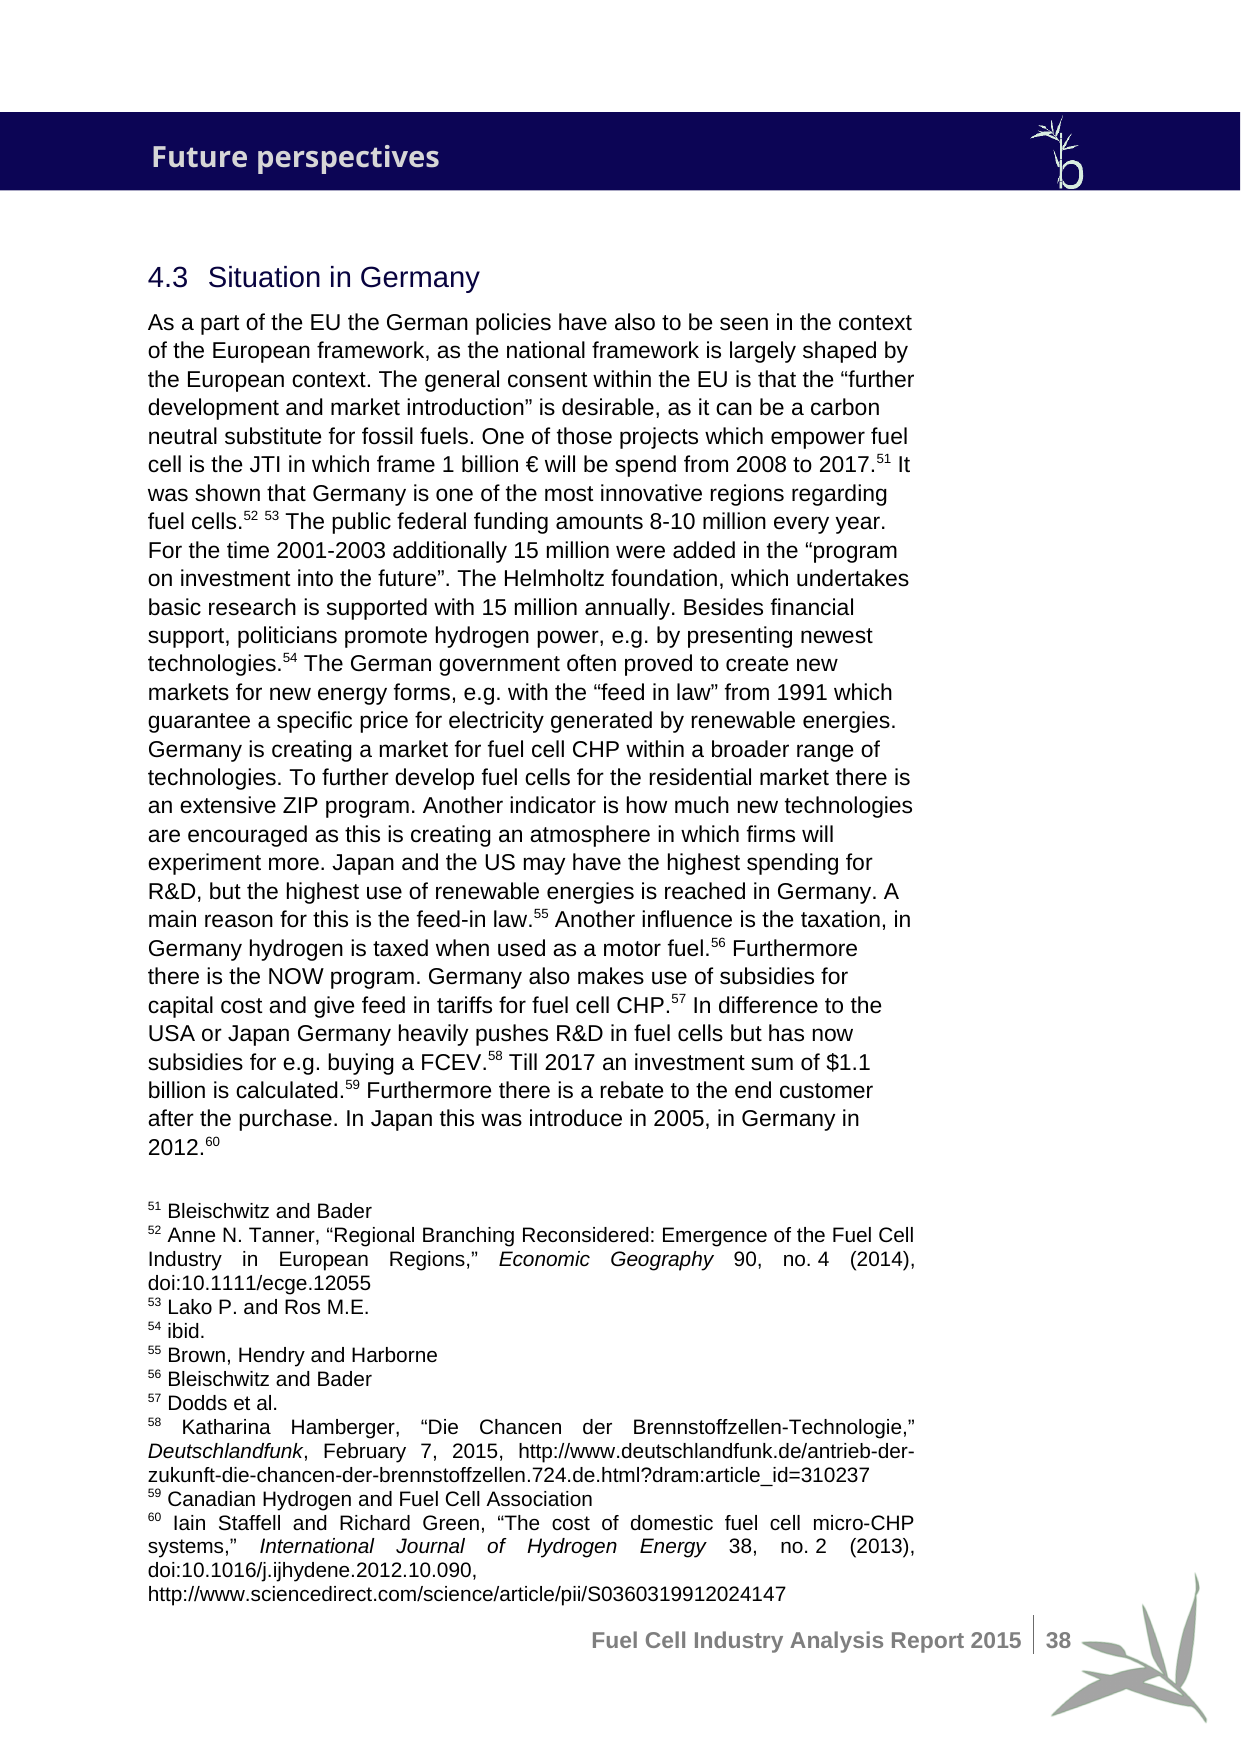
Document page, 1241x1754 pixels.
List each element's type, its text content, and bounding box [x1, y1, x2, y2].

text As a part of the EU the German policies have also to be seen in the context of the European framework, as the national framework is largely shaped by the European context. The general consent within the EU is that the “further development and market introduction” is desirable, as it can be a carbon neutral substitute for fossil fuels. One of those projects which empower fuel cell is the JTI in which frame 1 billion € will be spend from 2008 to 2017. It was shown that Germany is one of the most innovative regions regarding fuel cells. The public federal funding amounts 8-10 million every year. For the time 2001-2003 additionally 15 million were added in the “program on investment into the future”. The Helmholtz foundation, which undertakes basic research is supported with 15 million annually. Besides financial support, politicians promote hydrogen power, e.g. by presenting newest technologies. The German government often proved to create new markets for new energy forms, e.g. with the “feed in law” from 1991 which guarantee a specific price for electricity generated by renewable energies. Germany is creating a market for fuel cell CHP within a broader range of technologies. To further develop fuel cells for the residential market there is an extensive ZIP program. Another indicator is how much new technologies are encouraged as this is creating an atmosphere in which firms will experiment more. Japan and the US may have the highest spending for R&D, but the highest use of renewable energies is reached in Germany. A main reason for this is the feed-in law. Another influence is the taxation, in Germany hydrogen is taxed when used as a motor fuel. Furthermore there is the NOW program. Germany also makes use of subsidies for capital cost and give feed in tariffs for fuel cell CHP. In difference to the USA or Japan Germany heavily pushes R&D in fuel cells but has now subsidies for e.g. buying a FCEV. Till 2017 an investment sum of $1.1 billion is calculated. Furthermore there is a rebate to the end customer after the purchase. In Japan this was introduce in 2005, in Germany in 2012. [148, 309, 915, 1160]
picture [1034, 1572, 1218, 1744]
subtitle Situation in Germany [148, 260, 915, 294]
